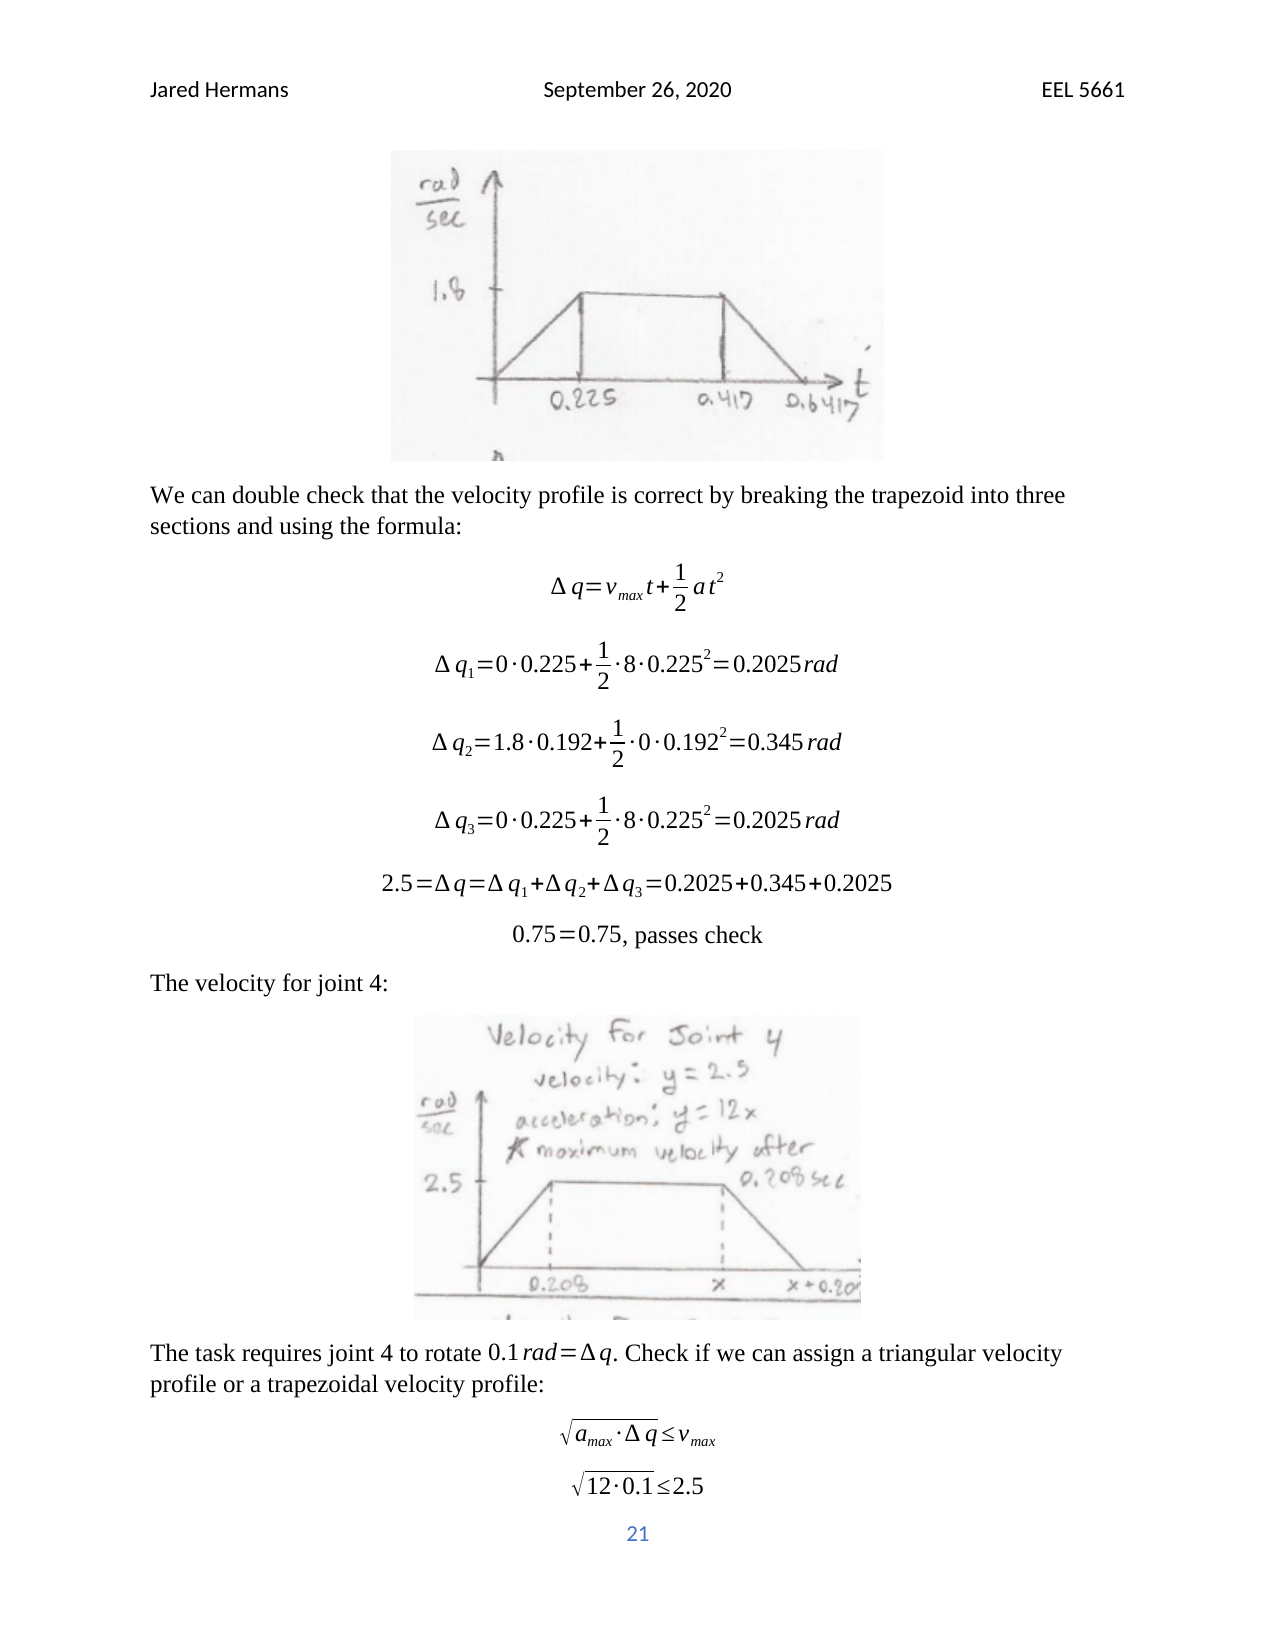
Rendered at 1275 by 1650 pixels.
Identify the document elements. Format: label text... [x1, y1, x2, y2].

picture [390, 150, 885, 461]
text , passes check [150, 920, 1125, 949]
text The velocity for joint 4: [150, 968, 1125, 997]
text We can double check that the velocity profile is correct by breaking the trapezoid into three sections and using the formula: [150, 480, 1125, 539]
picture [414, 1015, 861, 1320]
text The task requires joint 4 to rotate . Check if we can assign a triangular velocity profile or a trapezoidal velocity profile: [150, 1338, 1125, 1398]
